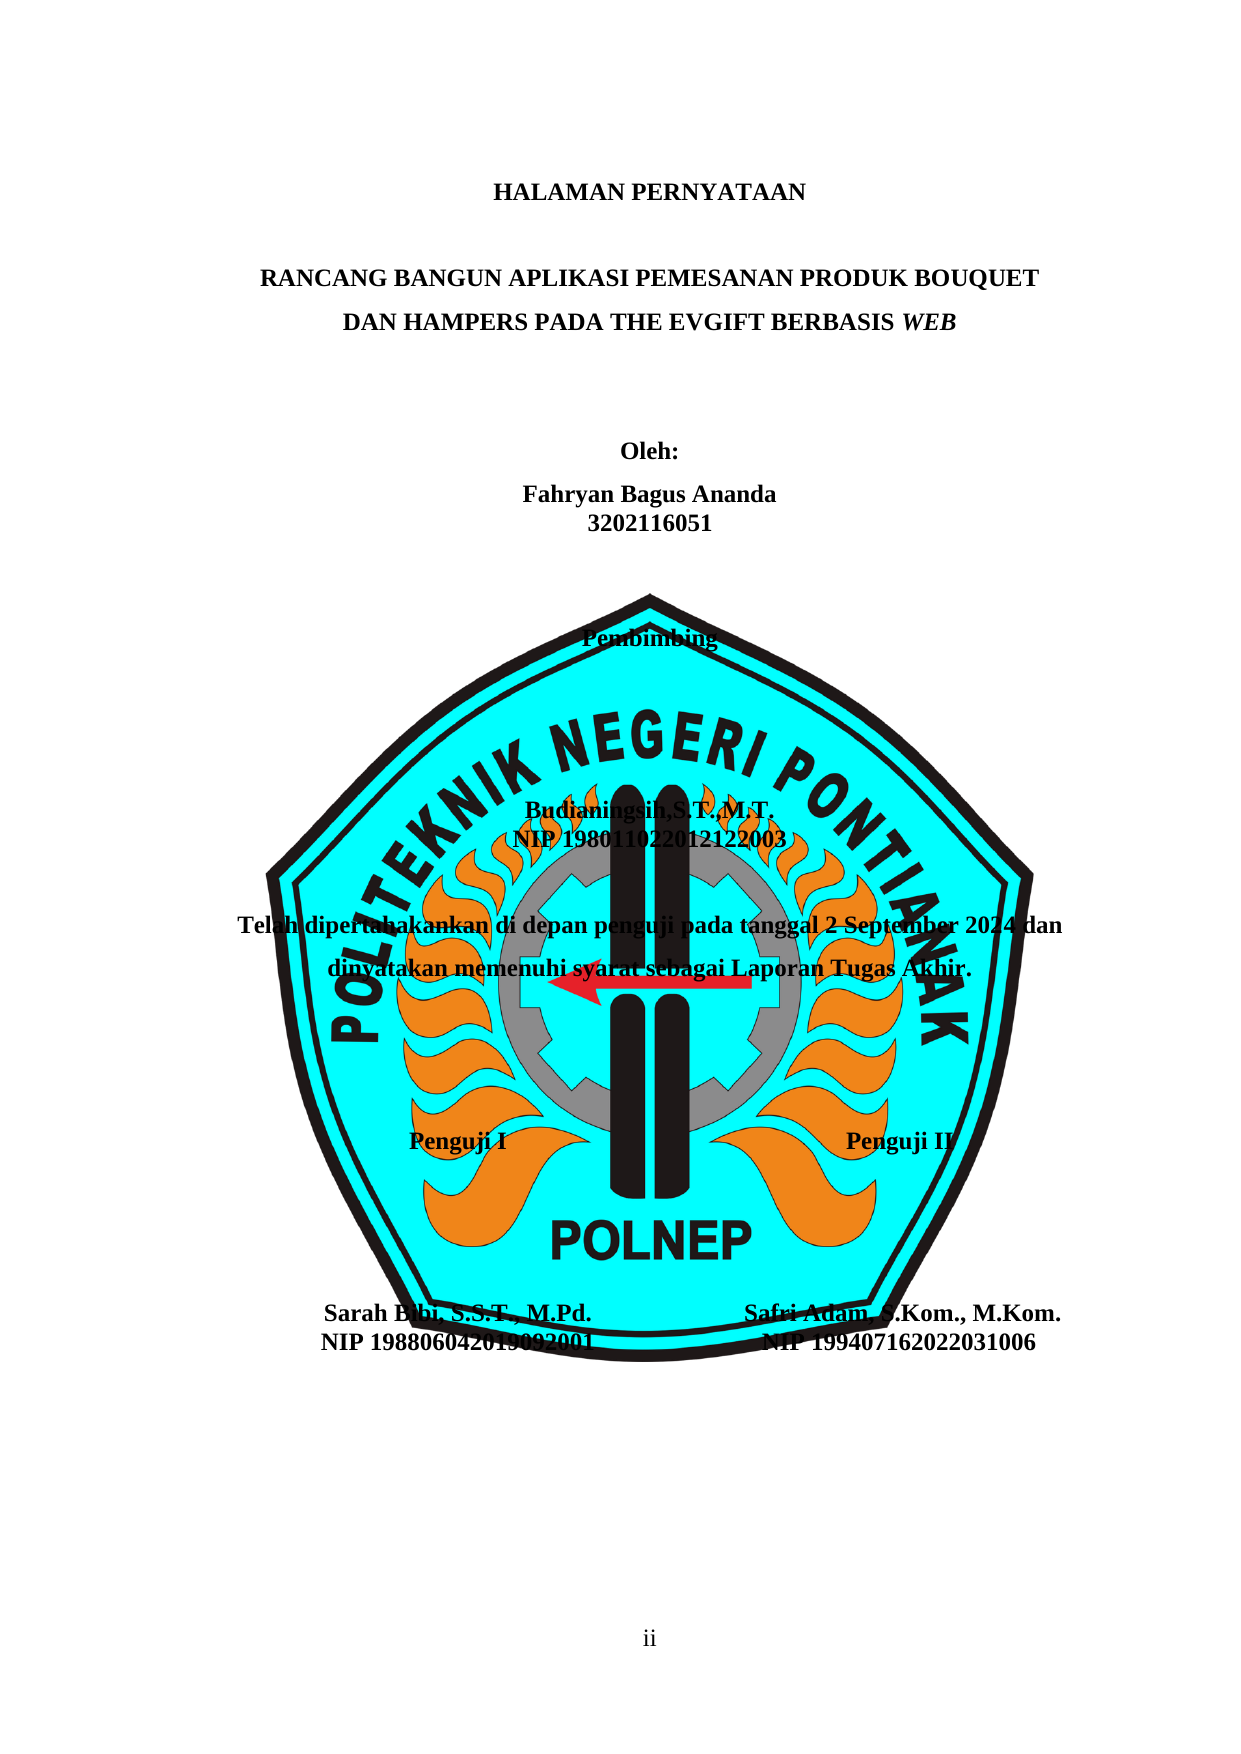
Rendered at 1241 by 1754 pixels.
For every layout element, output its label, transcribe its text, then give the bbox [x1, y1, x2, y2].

text NIP 198011022012122003 [236, 824, 1063, 853]
text DAN HAMPERS PADA THE EVGIFT BERBASIS WEB [236, 307, 1063, 335]
text 3202116051 [236, 508, 1063, 537]
table_header Penguji II Safri Adam, S.Kom., M.Kom. NIP 199407162022031006 [679, 1126, 1107, 1356]
picture [265, 1356, 1034, 1362]
picture [265, 652, 1034, 795]
text RANCANG BANGUN APLIKASI PEMESANAN PRODUK BOUQUET [236, 263, 1063, 292]
table_header Penguji I Sarah Bibi, S.S.T., M.Pd. NIP 198806042019092001 [236, 1126, 679, 1356]
text Telah dipertahakankan di depan penguji pada tanggal 2 September 2024 dan dinyatakan memenuhi syarat sebagai Laporan Tugas Akhir. [236, 910, 1063, 982]
picture [265, 593, 1034, 623]
text Fahryan Bagus Ananda [236, 479, 1063, 508]
picture [265, 982, 1034, 1126]
text Budianingsih,S.T.,M.T. [236, 795, 1063, 824]
picture [265, 853, 1034, 910]
text Oleh: [236, 436, 1063, 465]
text Pembimbing [236, 623, 1063, 652]
text HALAMAN PERNYATAAN [236, 177, 1063, 206]
